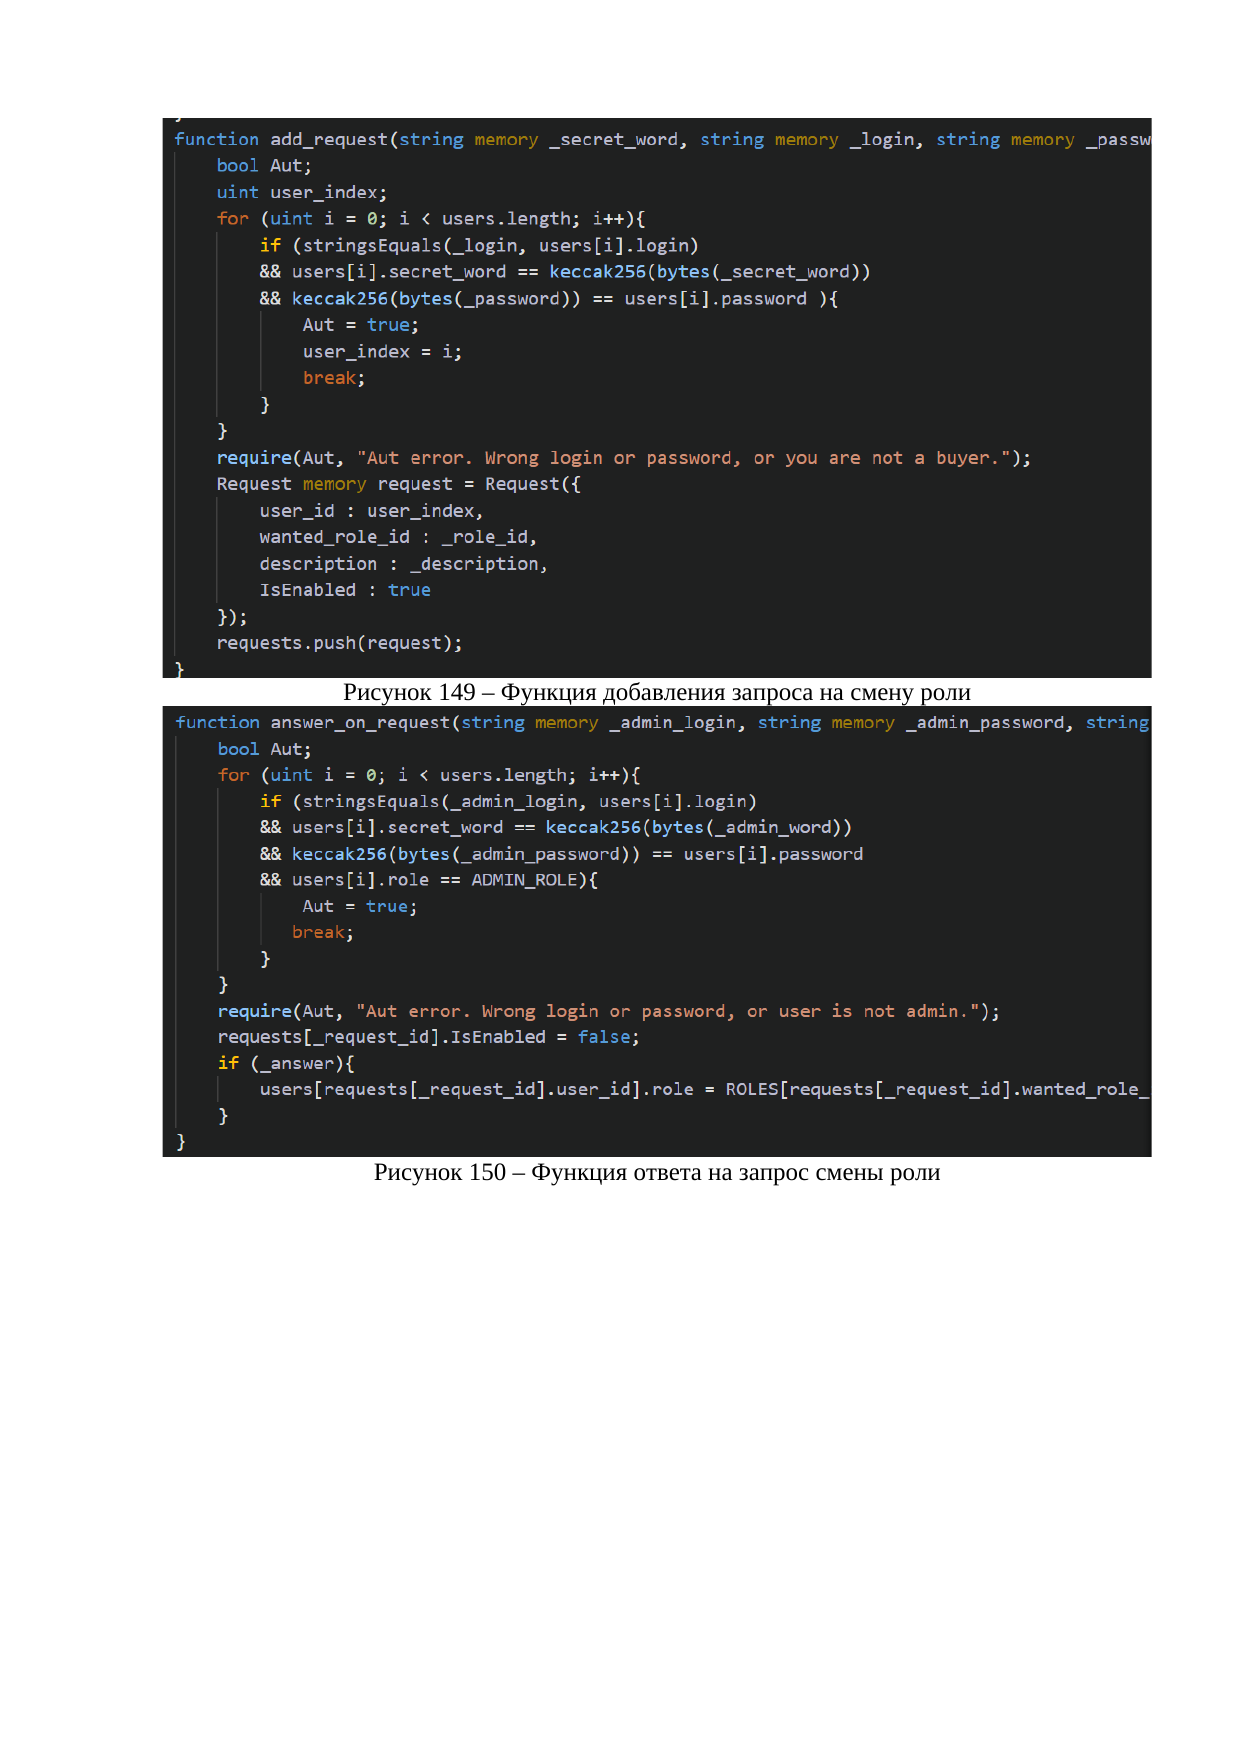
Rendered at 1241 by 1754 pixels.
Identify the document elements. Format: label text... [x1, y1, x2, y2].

picture [162, 118, 1152, 678]
picture [162, 706, 1152, 1157]
